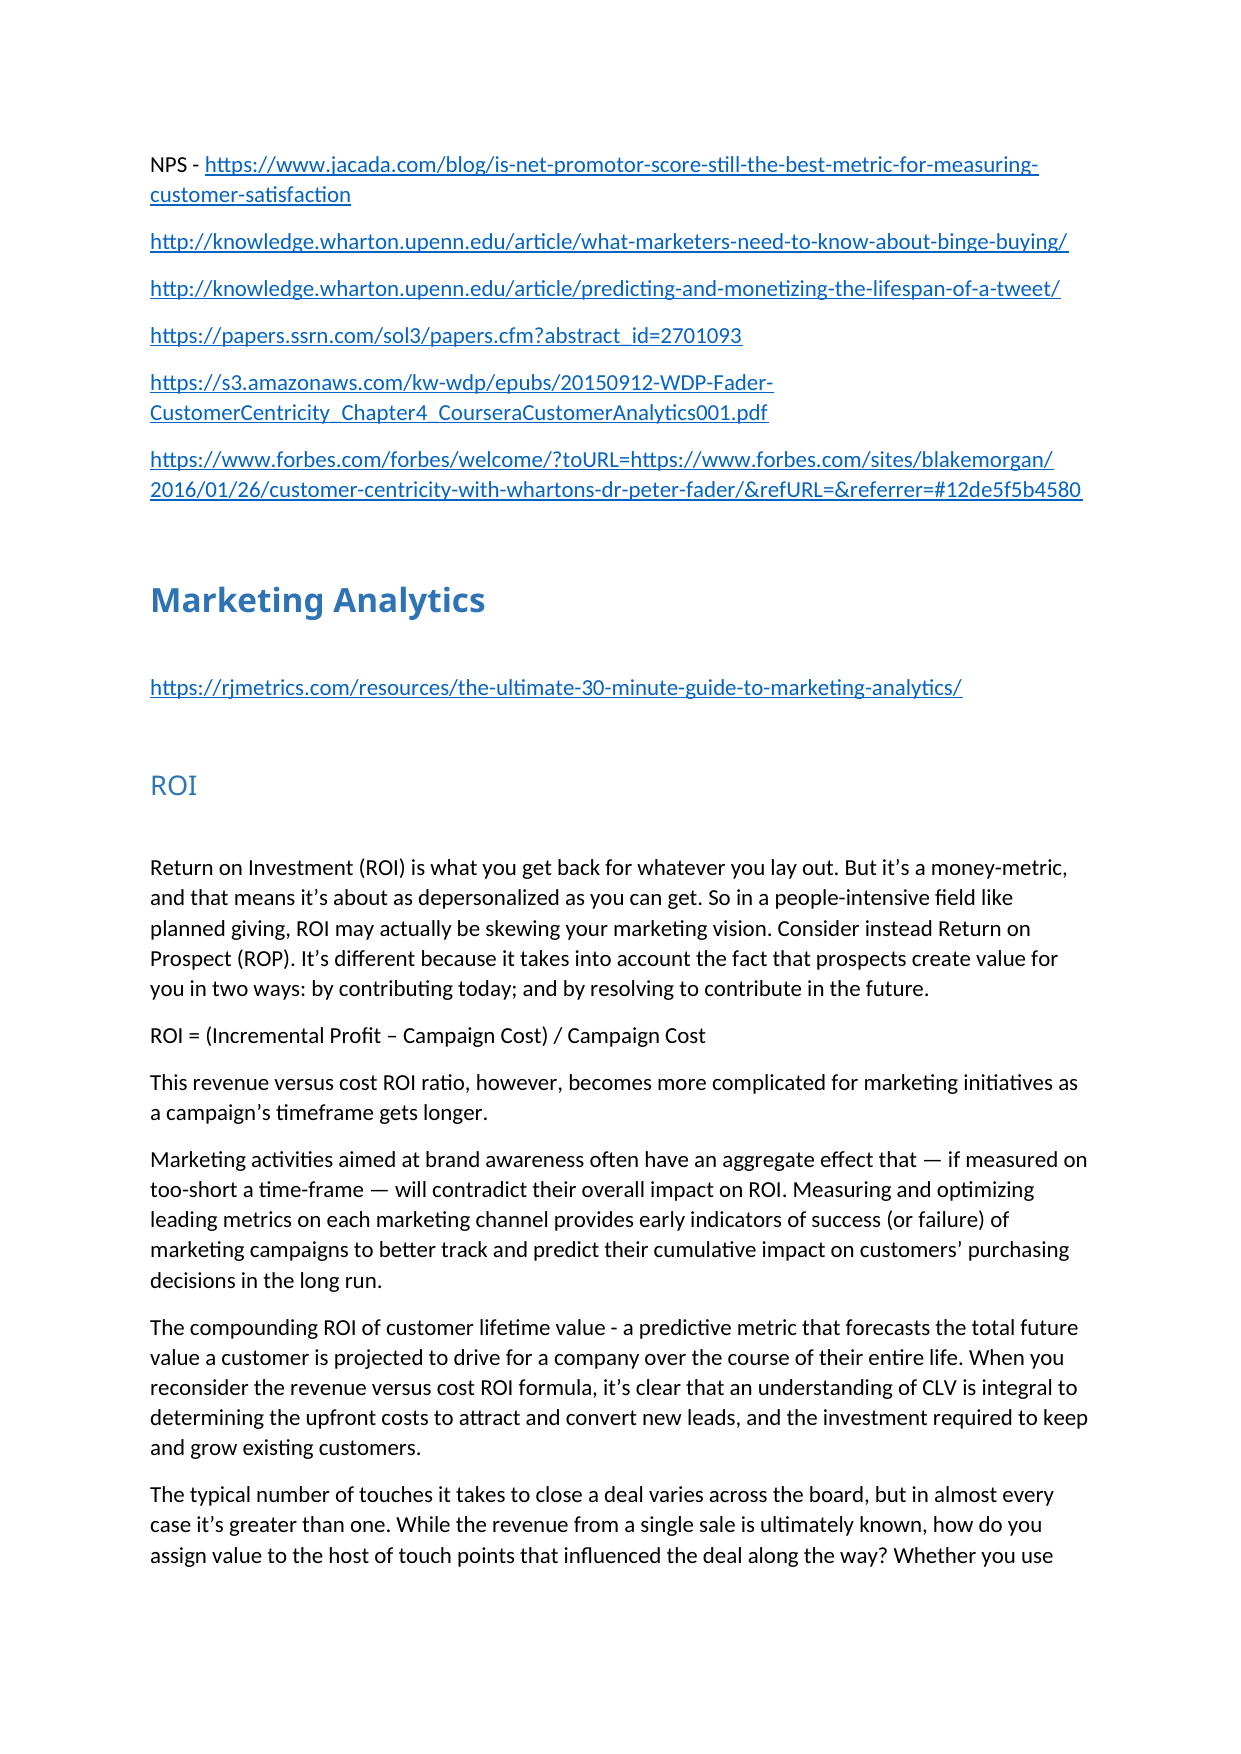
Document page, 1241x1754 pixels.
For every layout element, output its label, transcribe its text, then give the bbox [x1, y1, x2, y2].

text ROI = (Incremental Profit – Campaign Cost) / Campaign Cost [150, 1021, 1090, 1049]
text https://rjmetrics.com/resources/the-ultimate-30-minute-guide-to-marketing-analytics/ [150, 673, 1090, 701]
text https://s3.amazonaws.com/kw-wdp/epubs/20150912-WDP-Fader-CustomerCentricity_Chapter4_CourseraCustomerAnalytics001.pdf [150, 368, 1090, 426]
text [150, 1480, 1090, 1569]
text NPS - https://www.jacada.com/blog/is-net-promotor-score-still-the-best-metric-for-measuring-customer-satisfaction [150, 150, 1090, 208]
text http://knowledge.wharton.upenn.edu/article/what-marketers-need-to-know-about-binge-buying/ [150, 227, 1090, 255]
text Return on Investment (ROI) is what you get back for whatever you lay out. But it’s a money-metric, and that means it’s about as depersonalized as you can get. So in a people-intensive field like planned giving, ROI may actually be skewing your marketing vision. Consider instead Return on Prospect (ROP). It’s different because it takes into account the fact that prospects create value for you in two ways: by contributing today; and by resolving to contribute in the future. [150, 853, 1090, 1002]
text Marketing activities aimed at brand awareness often have an aggregate effect that — if measured on too-short a time-frame — will contradict their overall impact on ROI. Measuring and optimizing leading metrics on each marketing channel provides early indicators of success (or failure) of marketing campaigns to better track and predict their cumulative impact on customers’ purchasing decisions in the long run. [150, 1145, 1090, 1294]
text https://papers.ssrn.com/sol3/papers.cfm?abstract_id=2701093 [150, 321, 1090, 349]
text The compounding ROI of customer lifetime value - a predictive metric that forecasts the total future value a customer is projected to drive for a company over the course of their entire life. When you reconsider the revenue versus cost ROI formula, it’s clear that an understanding of CLV is integral to determining the upfront costs to attract and convert new leads, and the investment required to keep and grow existing customers. [150, 1313, 1090, 1462]
subtitle Marketing Analytics [150, 577, 1090, 622]
text This revenue versus cost ROI ratio, however, becomes more complicated for marketing initiatives as a campaign’s timeframe gets longer. [150, 1068, 1090, 1126]
text http://knowledge.wharton.upenn.edu/article/predicting-and-monetizing-the-lifespan-of-a-tweet/ [150, 274, 1090, 302]
text https://www.forbes.com/forbes/welcome/?toURL=https://www.forbes.com/sites/blakemorgan/2016/01/26/customer-centricity-with-whartons-dr-peter-fader/&refURL=&referrer=#12de5f5b4580 [150, 445, 1090, 503]
subtitle ROI [150, 767, 1090, 803]
